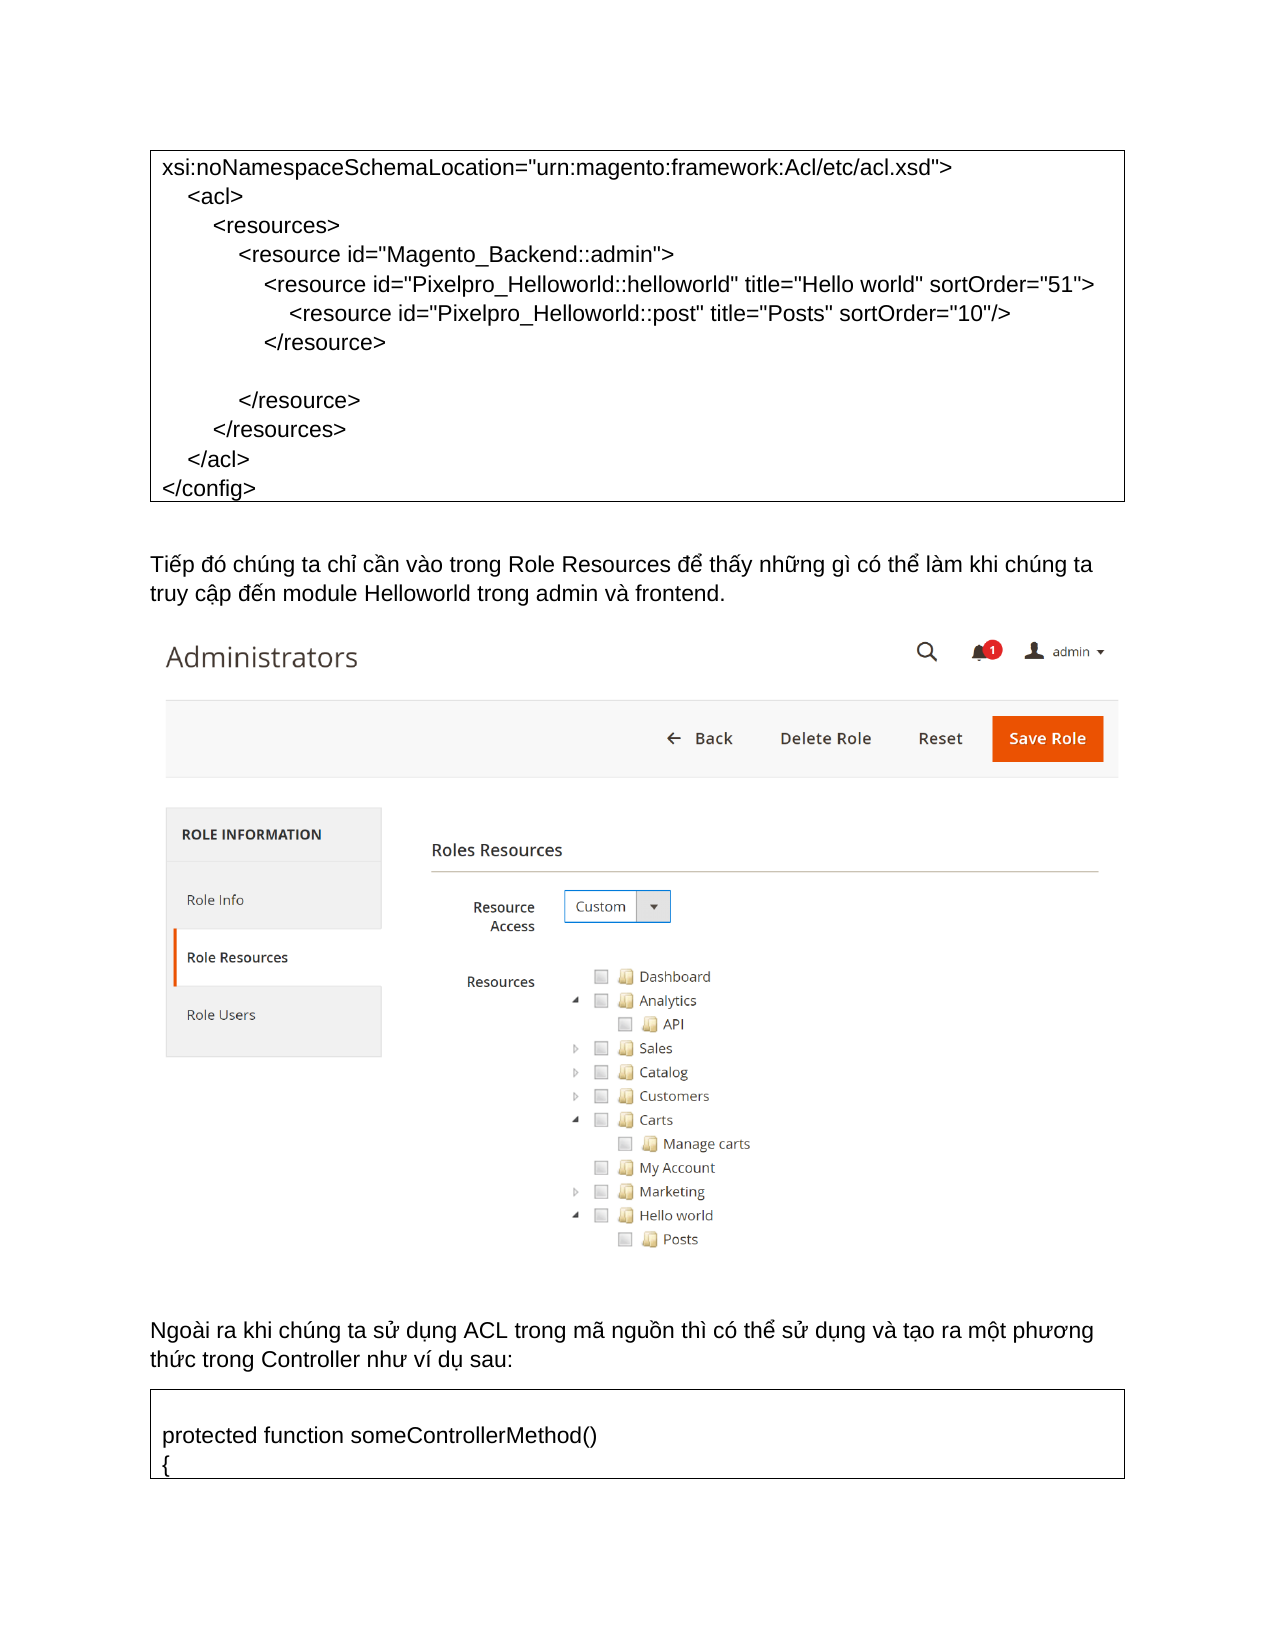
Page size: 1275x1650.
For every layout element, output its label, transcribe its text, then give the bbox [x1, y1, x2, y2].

text Ngoài ra khi chúng ta sử dụng ACL trong mã nguồn thì có thể sử dụng và tạo ra một phương thức trong Controller như ví dụ sau: [150, 1314, 1125, 1373]
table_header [151, 1390, 1124, 1478]
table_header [151, 151, 1124, 501]
picture [150, 622, 1125, 1252]
text Tiếp đó chúng ta chỉ cần vào trong Role Resources để thấy những gì có thể làm khi chúng ta truy cập đến module Helloworld trong admin và frontend. [150, 548, 1125, 606]
